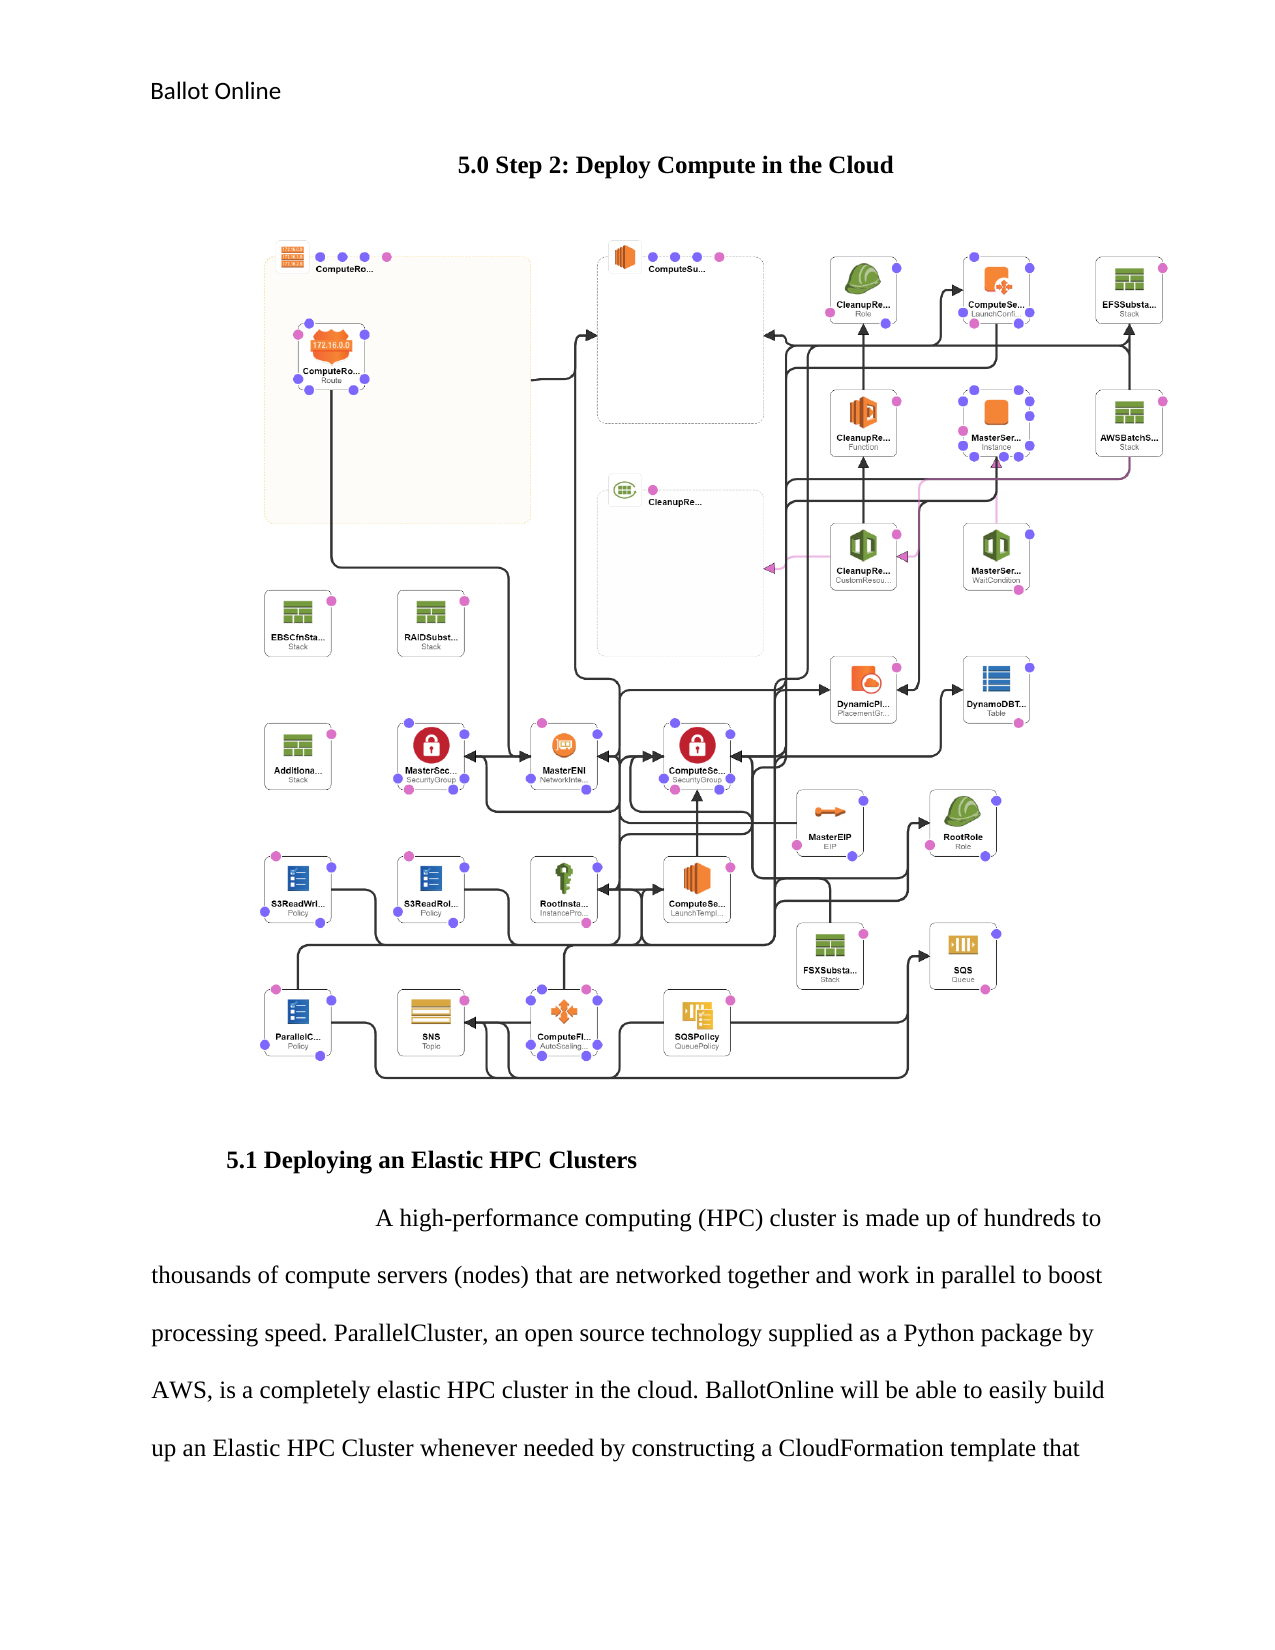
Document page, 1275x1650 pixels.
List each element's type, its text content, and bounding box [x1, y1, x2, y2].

picture [226, 207, 1201, 1111]
subtitle 5.1 Deploying an Elastic HPC Clusters [151, 1145, 1124, 1174]
subtitle 5.0 Step 2: Deploy Compute in the Cloud [152, 150, 1124, 178]
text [151, 1203, 1124, 1462]
